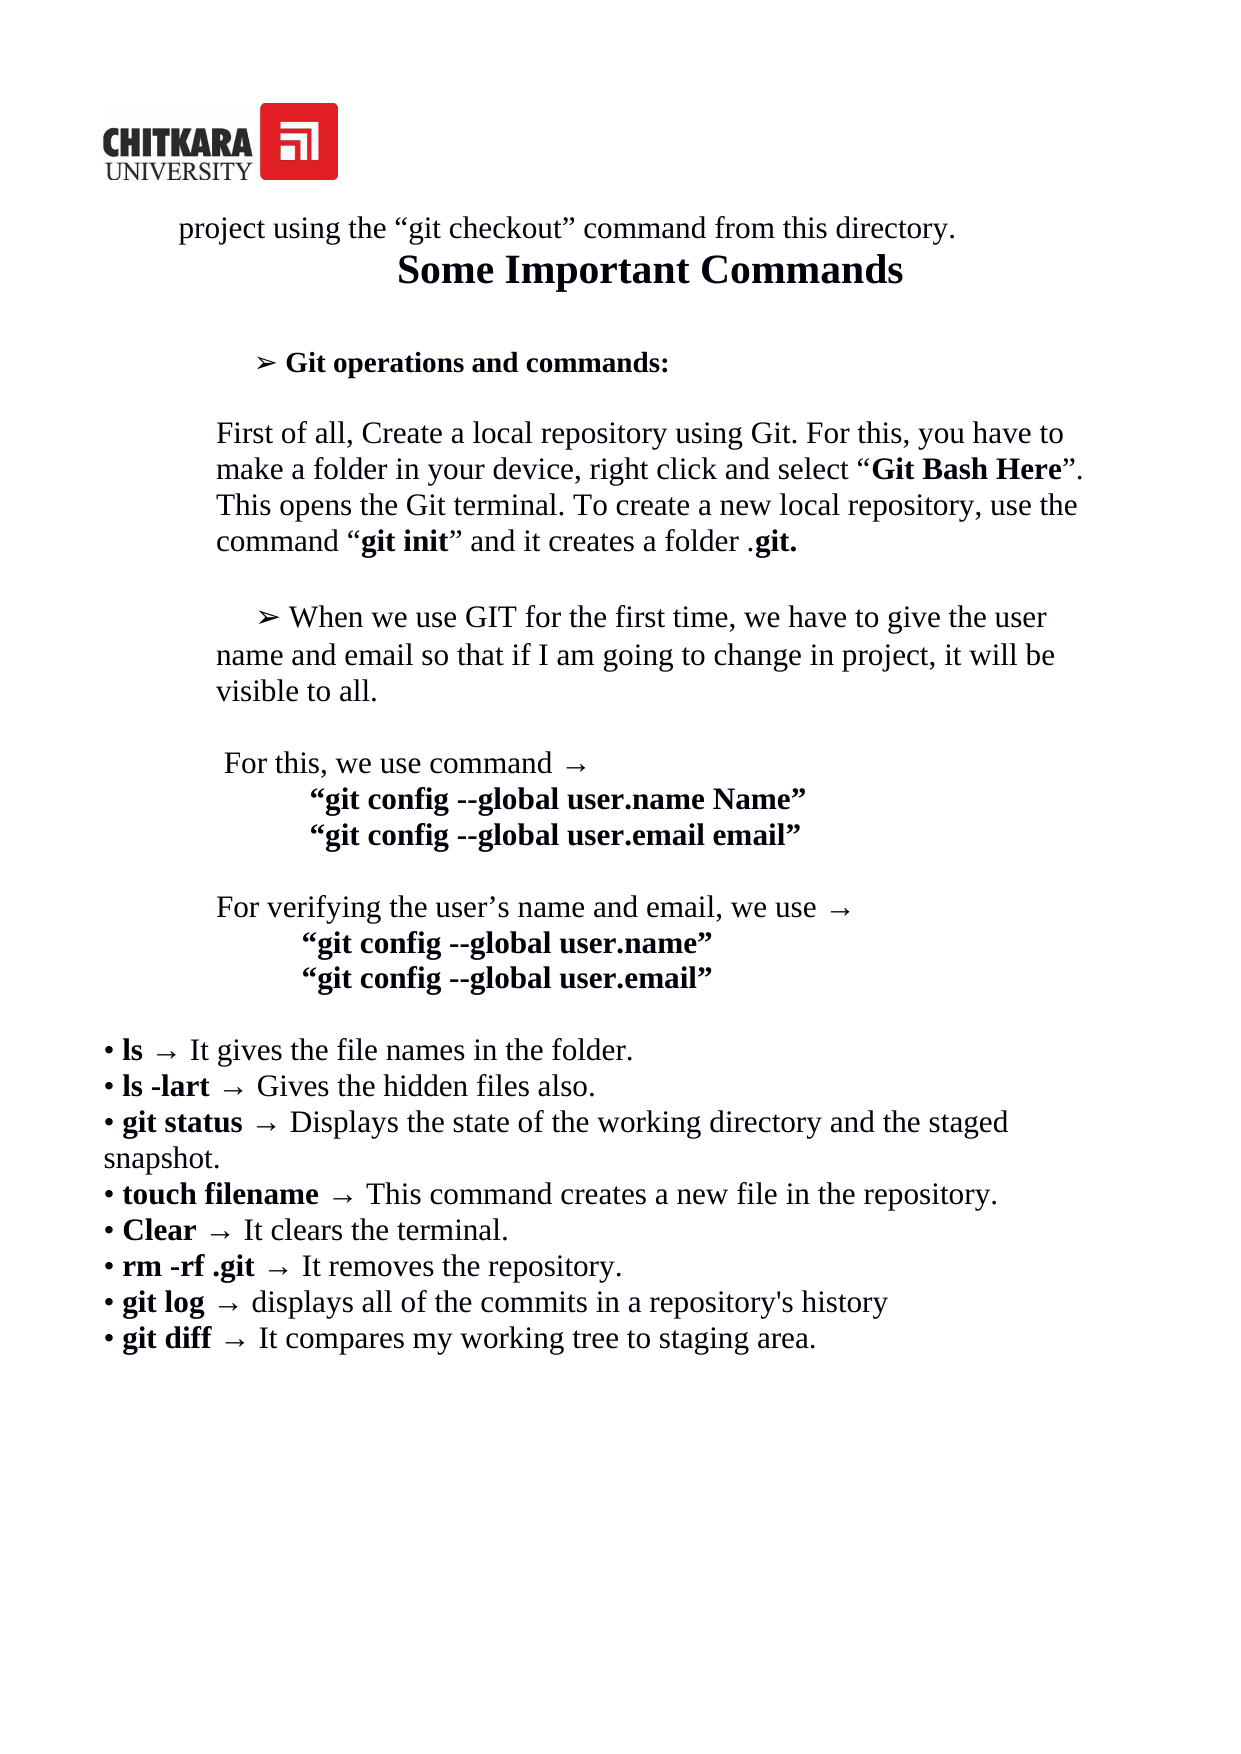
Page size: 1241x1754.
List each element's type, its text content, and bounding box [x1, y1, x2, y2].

list Some Important Commands [178, 245, 1122, 293]
text ➢ When we use GIT for the first time, we have to give the user name and email so that if I am going to change in project, it will be visible to all. [216, 594, 1122, 708]
text • git diff → It compares my working tree to staging area. [103, 1319, 1122, 1355]
text For verifying the user’s name and email, we use → [216, 888, 1122, 924]
text For this, we use command → [216, 744, 1122, 780]
text “git config --global user.name Name” [216, 780, 1122, 816]
text • Clear → It clears the terminal. [103, 1211, 1122, 1247]
text “git config --global user.email” [216, 960, 1122, 996]
list ➢ Git operations and commands: [216, 341, 1122, 381]
text “git config --global user.name” [216, 924, 1122, 960]
text • git log → displays all of the commits in a repository's history [103, 1283, 1122, 1319]
text • rm -rf .git → It removes the repository. [103, 1247, 1122, 1283]
text • ls → It gives the file names in the folder. [103, 1032, 1122, 1068]
text First of all, Create a local repository using Git. For this, you have to make a folder in your device, right click and select “Git Bash Here”. This opens the Git terminal. To create a new local repository, use the command “git init” and it creates a folder .git. [216, 414, 1122, 558]
text • ls -lart → Gives the hidden files also. [103, 1068, 1122, 1103]
picture [103, 103, 338, 180]
text • touch filename → This command creates a new file in the repository. [103, 1175, 1122, 1211]
text “git config --global user.email email” [216, 816, 1122, 852]
text • git status → Displays the state of the working directory and the staged snapshot. [103, 1103, 1122, 1175]
